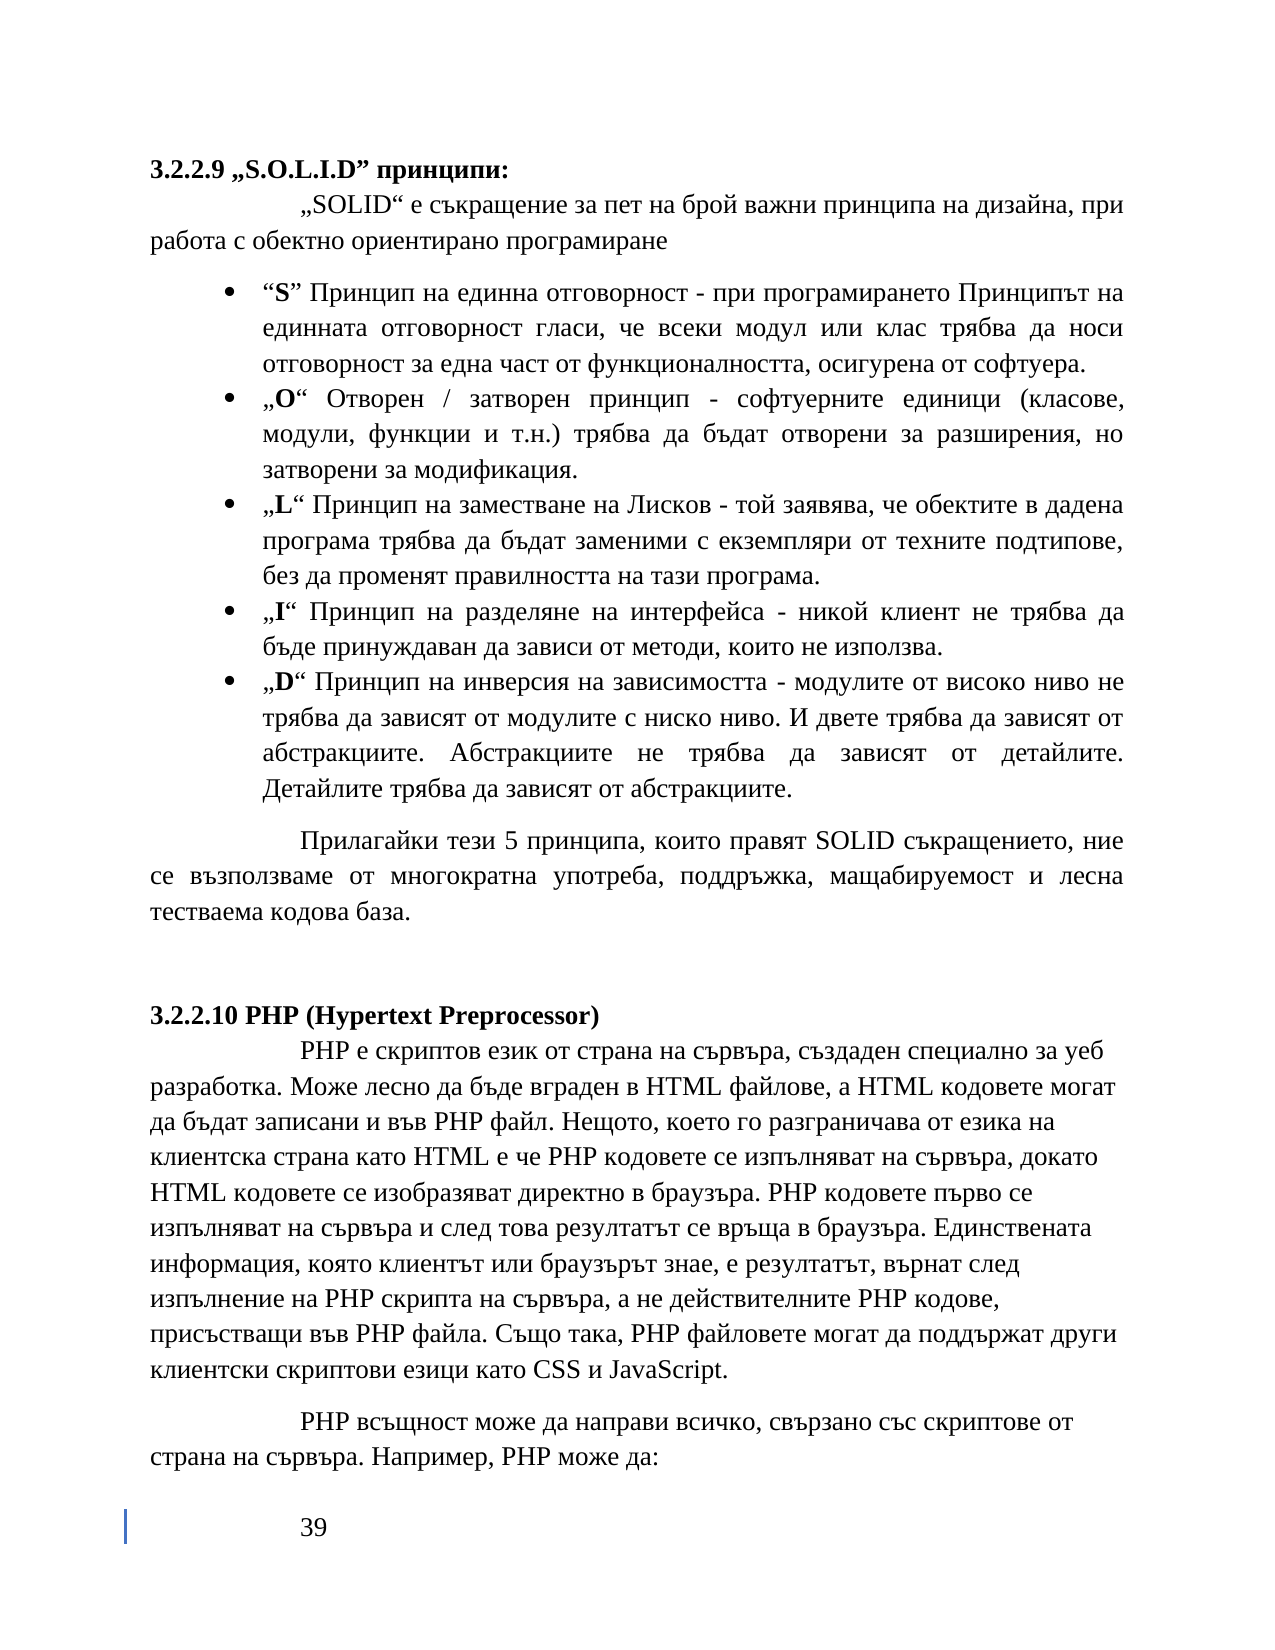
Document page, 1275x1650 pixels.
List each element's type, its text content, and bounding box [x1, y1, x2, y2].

list „I“ Принцип на разделяне на интерфейса - никой клиент не трябва да бъде принуждаван да зависи от методи, които не използва. [225, 592, 1125, 662]
list “S” Принцип на единна отговорност - при програмирането Принципът на единната отговорност гласи, че всеки модул или клас трябва да носи отговорност за една част от функционалността, осигурена от софтуера. [225, 273, 1125, 379]
text „SOLID“ е съкращение за пет на брой важни принципа на дизайна, при работа с обектно ориентирано програмиране [150, 185, 1125, 256]
list „O“ Отворен / затворен принцип - софтуерните единици (класове, модули, функции и т.н.) трябва да бъдат отворени за разширения, но затворени за модификация. [225, 379, 1125, 485]
text PHP всъщност може да направи всичко, свързано със скриптове от страна на сървъра. Например, PHP може да: [150, 1402, 1125, 1473]
text PHP е скриптов език от страна на сървъра, създаден специално за уеб разработка. Може лесно да бъде вграден в HTML файлове, а HTML кодовете могат да бъдат записани и във PHP файл. Нещото, което го разграничава от езика на клиентска страна като HTML е че PHP кодовете се изпълняват на сървъра, докато HTML кодовете се изобразяват директно в браузъра. PHP кодовете първо се изпълняват на сървъра и след това резултатът се връща в браузъра. Единствената информация, която клиентът или браузърът знае, е резултатът, върнат след изпълнение на PHP скрипта на сървъра, а не действителните PHP кодове, присъстващи във PHP файла. Също така, PHP файловете могат да поддържат други клиентски скриптови езици като CSS и JavaScript. [150, 1031, 1125, 1385]
subtitle 3.2.2.9 „S.O.L.I.D” принципи: [150, 150, 1125, 185]
subtitle 3.2.2.10 PHP (Hypertext Preprocessor) [150, 996, 1125, 1031]
list „D“ Принцип на инверсия на зависимостта - модулите от високо ниво не трябва да зависят от модулите с ниско ниво. И двете трябва да зависят от абстракциите. Абстракциите не трябва да зависят от детайлите. Детайлите трябва да зависят от абстракциите. [225, 662, 1125, 804]
text Прилагайки тези 5 принципа, които правят SOLID съкращението, ние се възползваме от многократна употреба, поддръжка, мащабируемост и лесна тестваема кодова база. [150, 821, 1125, 927]
list „L“ Принцип на заместване на Лисков - той заявява, че обектите в дадена програма трябва да бъдат заменими с екземпляри от техните подтипове, без да променят правилността на тази програма. [225, 485, 1125, 592]
